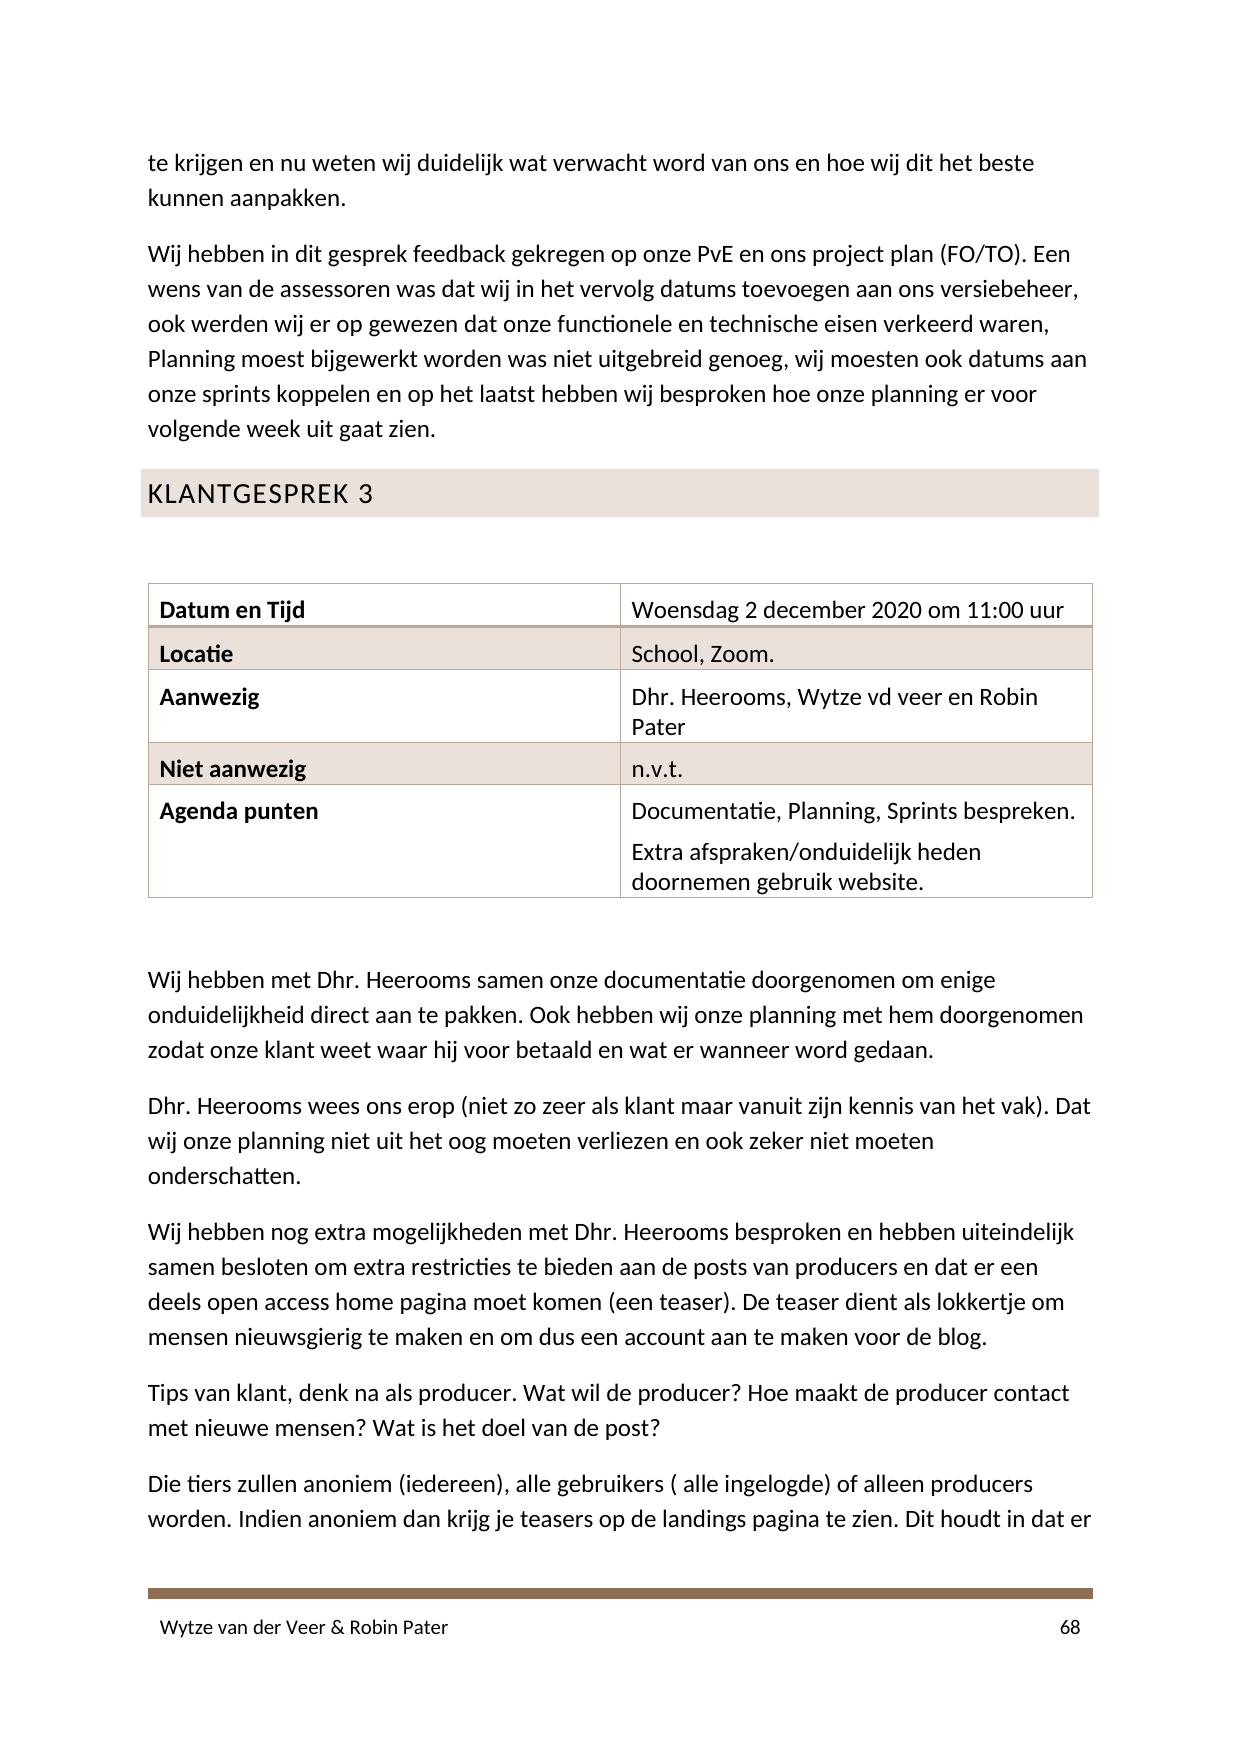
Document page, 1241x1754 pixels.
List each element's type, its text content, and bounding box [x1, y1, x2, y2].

table_cell Locatie [149, 628, 620, 669]
table_cell Dhr. Heerooms, Wytze vd veer en Robin Pater [621, 670, 1092, 742]
table_cell Niet aanwezig [149, 743, 620, 784]
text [148, 1468, 1093, 1533]
text Tips van klant, denk na als producer. Wat wil de producer? Hoe maakt de producer contact met nieuwe mensen? Wat is het doel van de post? [148, 1377, 1093, 1442]
text Dhr. Heerooms wees ons erop (niet zo zeer als klant maar vanuit zijn kennis van het vak). Dat wij onze planning niet uit het oog moeten verliezen en ook zeker niet moeten onderschatten. [148, 1090, 1093, 1191]
table_cell Agenda punten [149, 785, 620, 897]
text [148, 148, 1093, 213]
table_header Woensdag 2 december 2020 om 11:00 uur [621, 584, 1092, 625]
subtitle Klantgesprek 3 [148, 476, 1093, 511]
table_cell Aanwezig [149, 670, 620, 742]
text Wij hebben met Dhr. Heerooms samen onze documentatie doorgenomen om enige onduidelijkheid direct aan te pakken. Ook hebben wij onze planning met hem doorgenomen zodat onze klant weet waar hij voor betaald en wat er wanneer word gedaan. [148, 964, 1093, 1065]
table_header Datum en Tijd [149, 584, 620, 625]
text Wij hebben in dit gesprek feedback gekregen op onze PvE en ons project plan (FO/TO). Een wens van de assessoren was dat wij in het vervolg datums toevoegen aan ons versiebeheer, ook werden wij er op gewezen dat onze functionele en technische eisen verkeerd waren, Planning moest bijgewerkt worden was niet uitgebreid genoeg, wij moesten ook datums aan onze sprints koppelen en op het laatst hebben wij besproken hoe onze planning er voor volgende week uit gaat zien. [148, 238, 1093, 444]
text Wij hebben nog extra mogelijkheden met Dhr. Heerooms besproken en hebben uiteindelijk samen besloten om extra restricties te bieden aan de posts van producers en dat er een deels open access home pagina moet komen (een teaser). De teaser dient als lokkertje om mensen nieuwsgierig te maken en om dus een account aan te maken voor de blog. [148, 1216, 1093, 1352]
table_cell Documentatie, Planning, Sprints bespreken. Extra afspraken/onduidelijk heden doornemen gebruik website. [621, 785, 1092, 897]
table_cell n.v.t. [621, 743, 1092, 784]
table_cell School, Zoom. [621, 628, 1092, 669]
